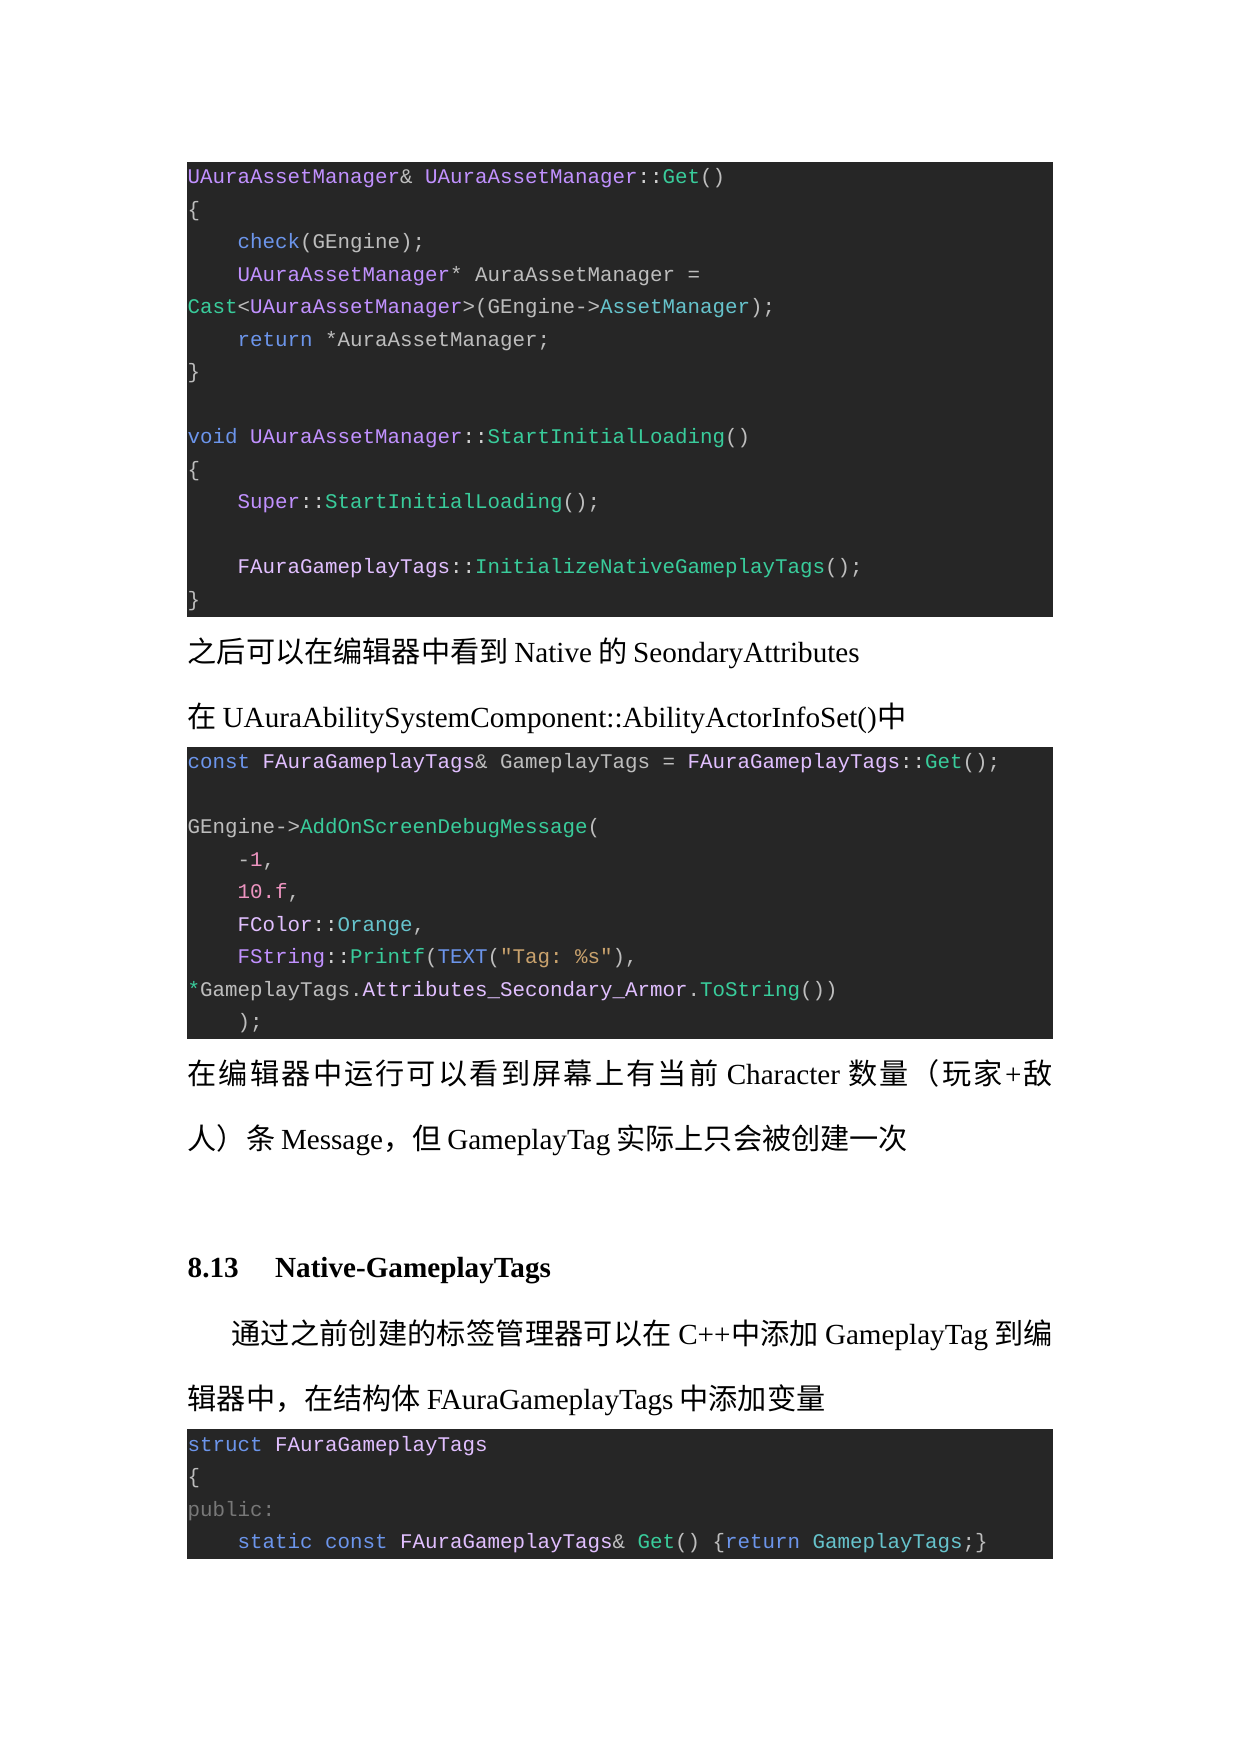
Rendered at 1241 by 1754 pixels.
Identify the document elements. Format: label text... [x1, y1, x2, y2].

text 之后可以在编辑器中看到Native的SeondaryAttributes [187, 617, 1053, 682]
text 通过之前创建的标签管理器可以在C++中添加GameplayTag到编辑器中，在结构体FAuraGameplayTags中添加变量 [187, 1299, 1053, 1429]
list Native-GameplayTags [187, 1234, 1053, 1299]
text const FAuraGameplayTags& GameplayTags = FAuraGameplayTags::Get(); GEngine->AddOnScreenDebugMessage( -1, 10.f, FColor::Orange, FString::Printf(TEXT("Tag: %s"), *GameplayTags.Attributes_Secondary_Armor.ToString()) ); [187, 747, 1053, 1039]
text UAuraAssetManager& UAuraAssetManager::Get() { check(GEngine); UAuraAssetManager* AuraAssetManager = Cast<UAuraAssetManager>(GEngine->AssetManager); return *AuraAssetManager; } void UAuraAssetManager::StartInitialLoading() { Super::StartInitialLoading(); FAuraGameplayTags::InitializeNativeGameplayTags(); } [187, 162, 1053, 617]
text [187, 1429, 1053, 1559]
text 在UAuraAbilitySystemComponent::AbilityActorInfoSet()中 [187, 682, 1053, 747]
text 在编辑器中运行可以看到屏幕上有当前Character数量（玩家+敌人）条Message，但GameplayTag实际上只会被创建一次 [187, 1039, 1053, 1169]
